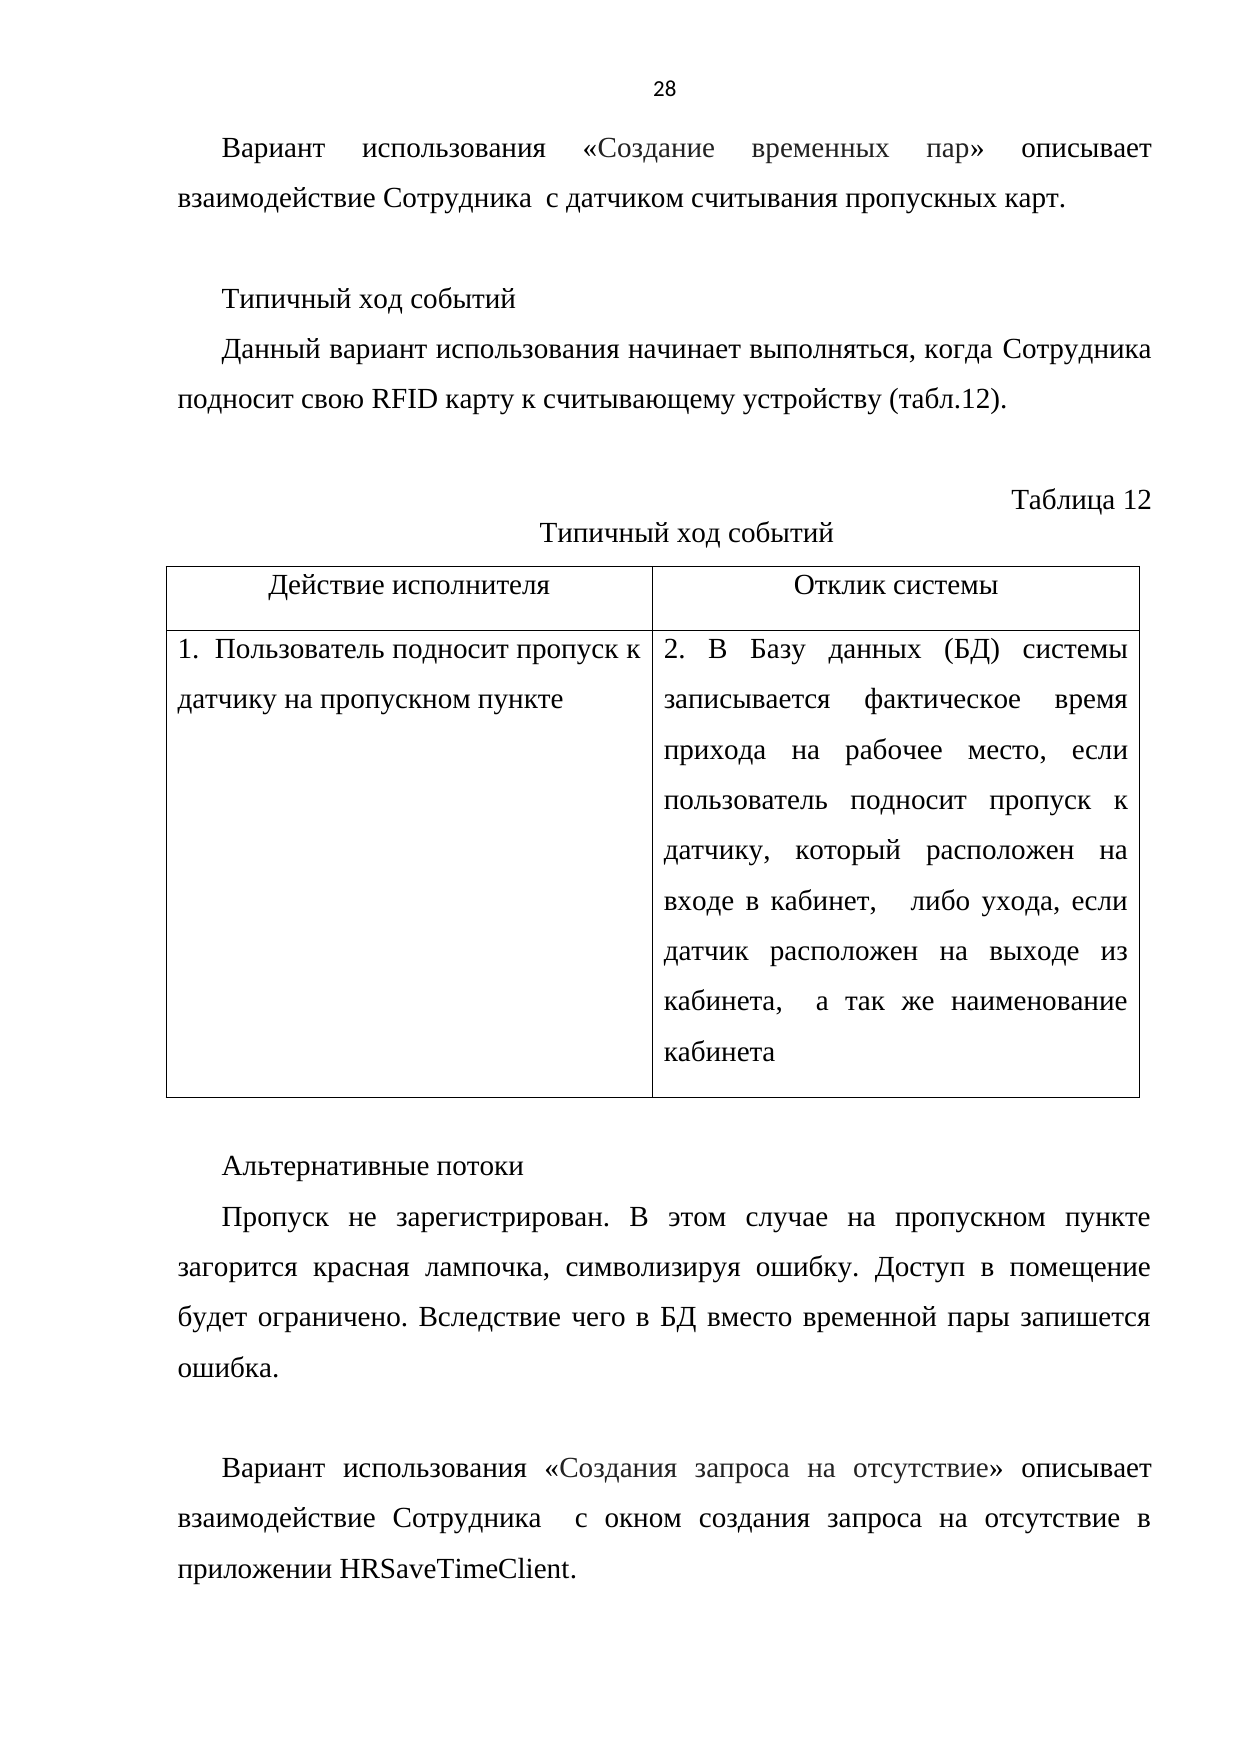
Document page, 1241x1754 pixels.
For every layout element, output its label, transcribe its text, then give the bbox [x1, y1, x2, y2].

table_header Отклик системы [653, 567, 1139, 630]
text Вариант использования «Создание временных пар» описывает взаимодействие Сотрудника с датчиком считывания пропускных карт. [177, 130, 1152, 214]
text Пропуск не зарегистрирован. В этом случае на пропускном пункте загорится красная лампочка, символизируя ошибку. Доступ в помещение будет ограничено. Вследствие чего в БД вместо временной пары запишется ошибка. [177, 1199, 1152, 1383]
text Альтернативные потоки [177, 1148, 1152, 1182]
text Типичный ход событий [177, 281, 1152, 314]
text Таблица 12 [177, 482, 1152, 516]
text Данный вариант использования начинает выполняться, когда Сотрудника подносит свою RFID карту к считывающему устройству (табл.12). [177, 331, 1152, 415]
text Типичный ход событий [177, 516, 1152, 549]
table_cell 2. В Базу данных (БД) системы записывается фактическое время прихода на рабочее место, если пользователь подносит пропуск к датчику, который расположен на входе в кабинет, либо ухода, если датчик расположен на выходе из кабинета, а так же наименование кабинета [653, 631, 1139, 1097]
table_header Действие исполнителя [167, 567, 652, 630]
table_cell 1. Пользователь подносит пропуск к датчику на пропускном пункте [167, 631, 652, 1097]
text Вариант использования «Создания запроса на отсутствие» описывает взаимодействие Сотрудника с окном создания запроса на отсутствие в приложении HRSaveTimeClient. [177, 1450, 1152, 1584]
